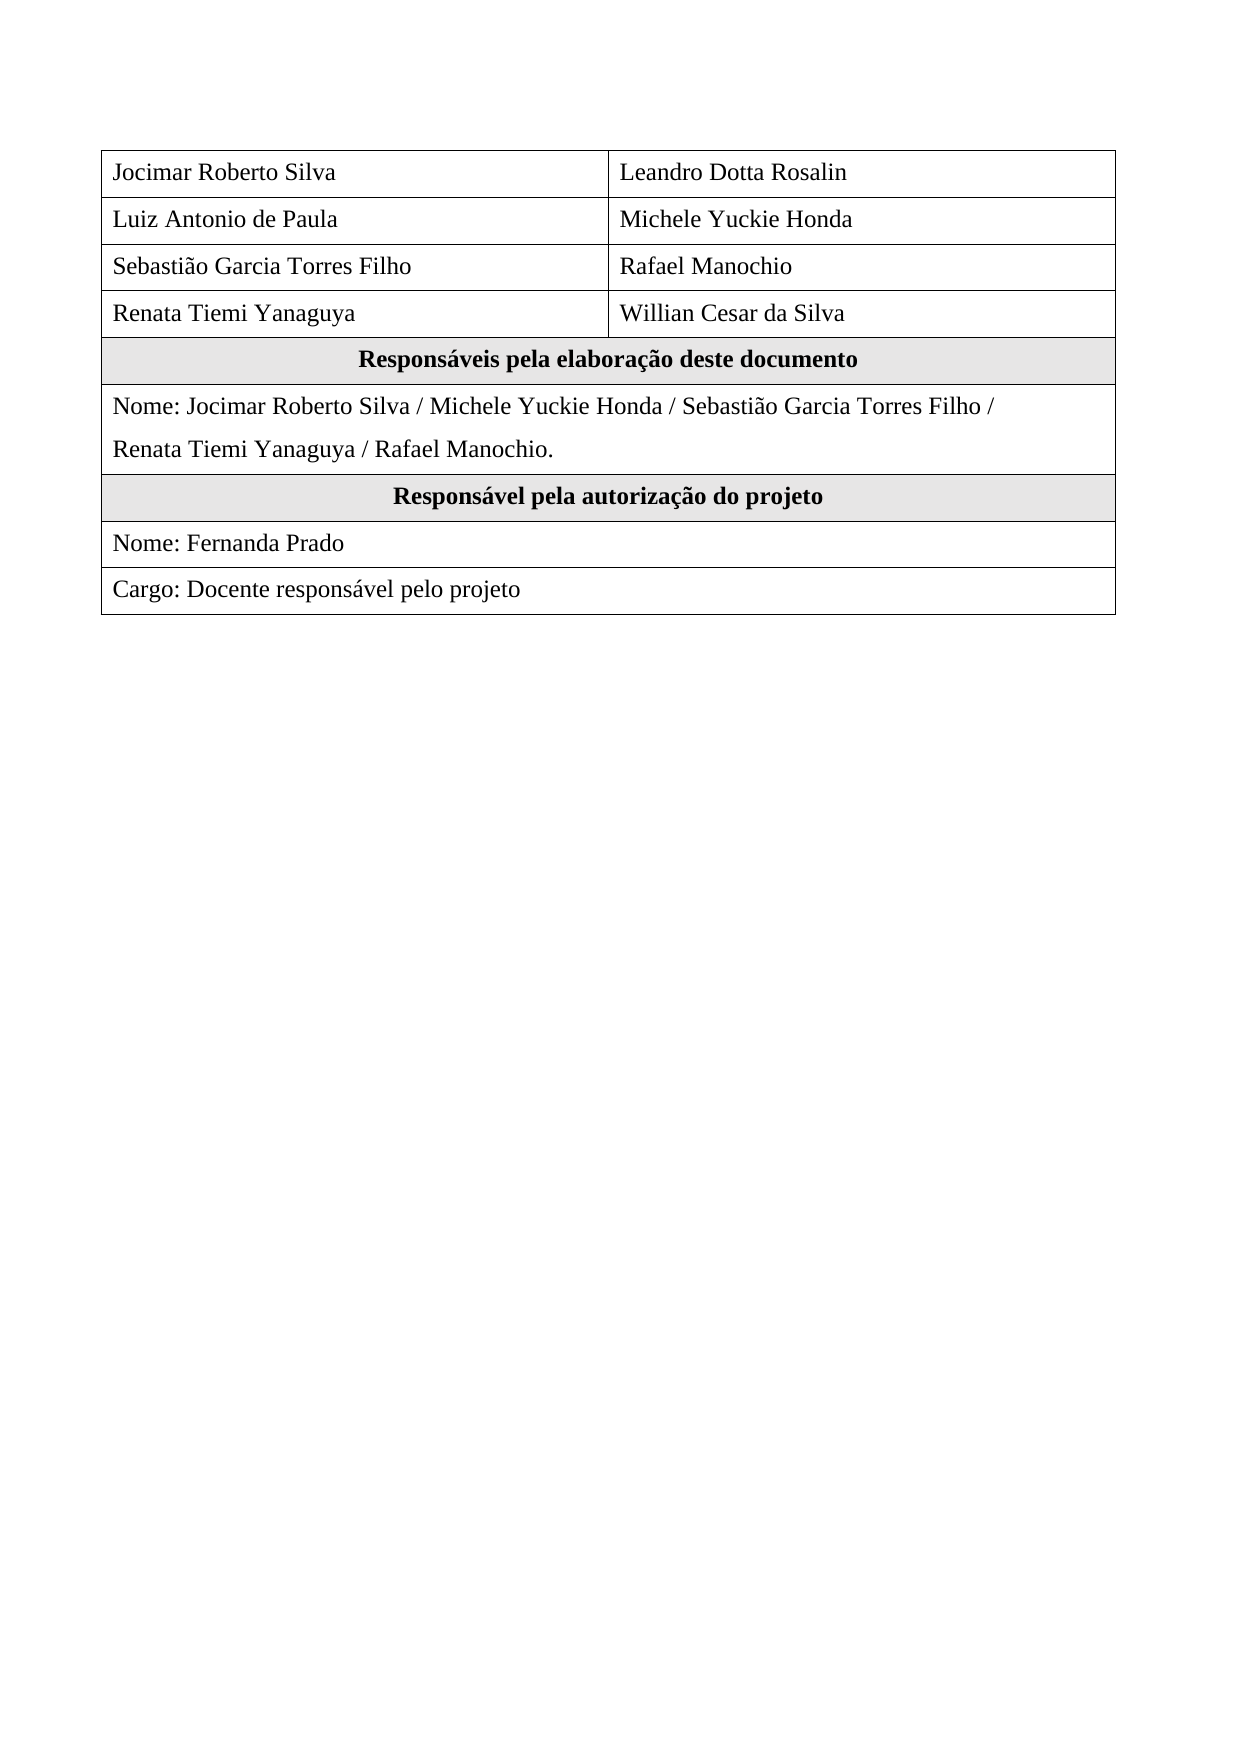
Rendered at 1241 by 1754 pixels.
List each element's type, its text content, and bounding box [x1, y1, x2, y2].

table_cell Rafael Manochio [609, 245, 1115, 290]
table_cell Luiz Antonio de Paula [102, 198, 608, 243]
table_cell Nome: Jocimar Roberto Silva / Michele Yuckie Honda / Sebastião Garcia Torres Filho / Renata Tiemi Yanaguya / Rafael Manochio. [102, 385, 1115, 474]
table_cell Willian Cesar da Silva [609, 291, 1115, 337]
table_cell Responsável pela autorização do projeto [102, 475, 1115, 521]
table_cell Responsáveis pela elaboração deste documento [102, 338, 1115, 384]
table_cell Michele Yuckie Honda [609, 198, 1115, 243]
table_cell Leandro Dotta Rosalin [609, 151, 1115, 197]
table_cell Renata Tiemi Yanaguya [102, 291, 608, 337]
table_cell Cargo: Docente responsável pelo projeto [102, 568, 1115, 614]
table_cell Nome: Fernanda Prado [102, 522, 1115, 567]
table_cell Sebastião Garcia Torres Filho [102, 245, 608, 290]
table_cell Jocimar Roberto Silva [102, 151, 608, 197]
